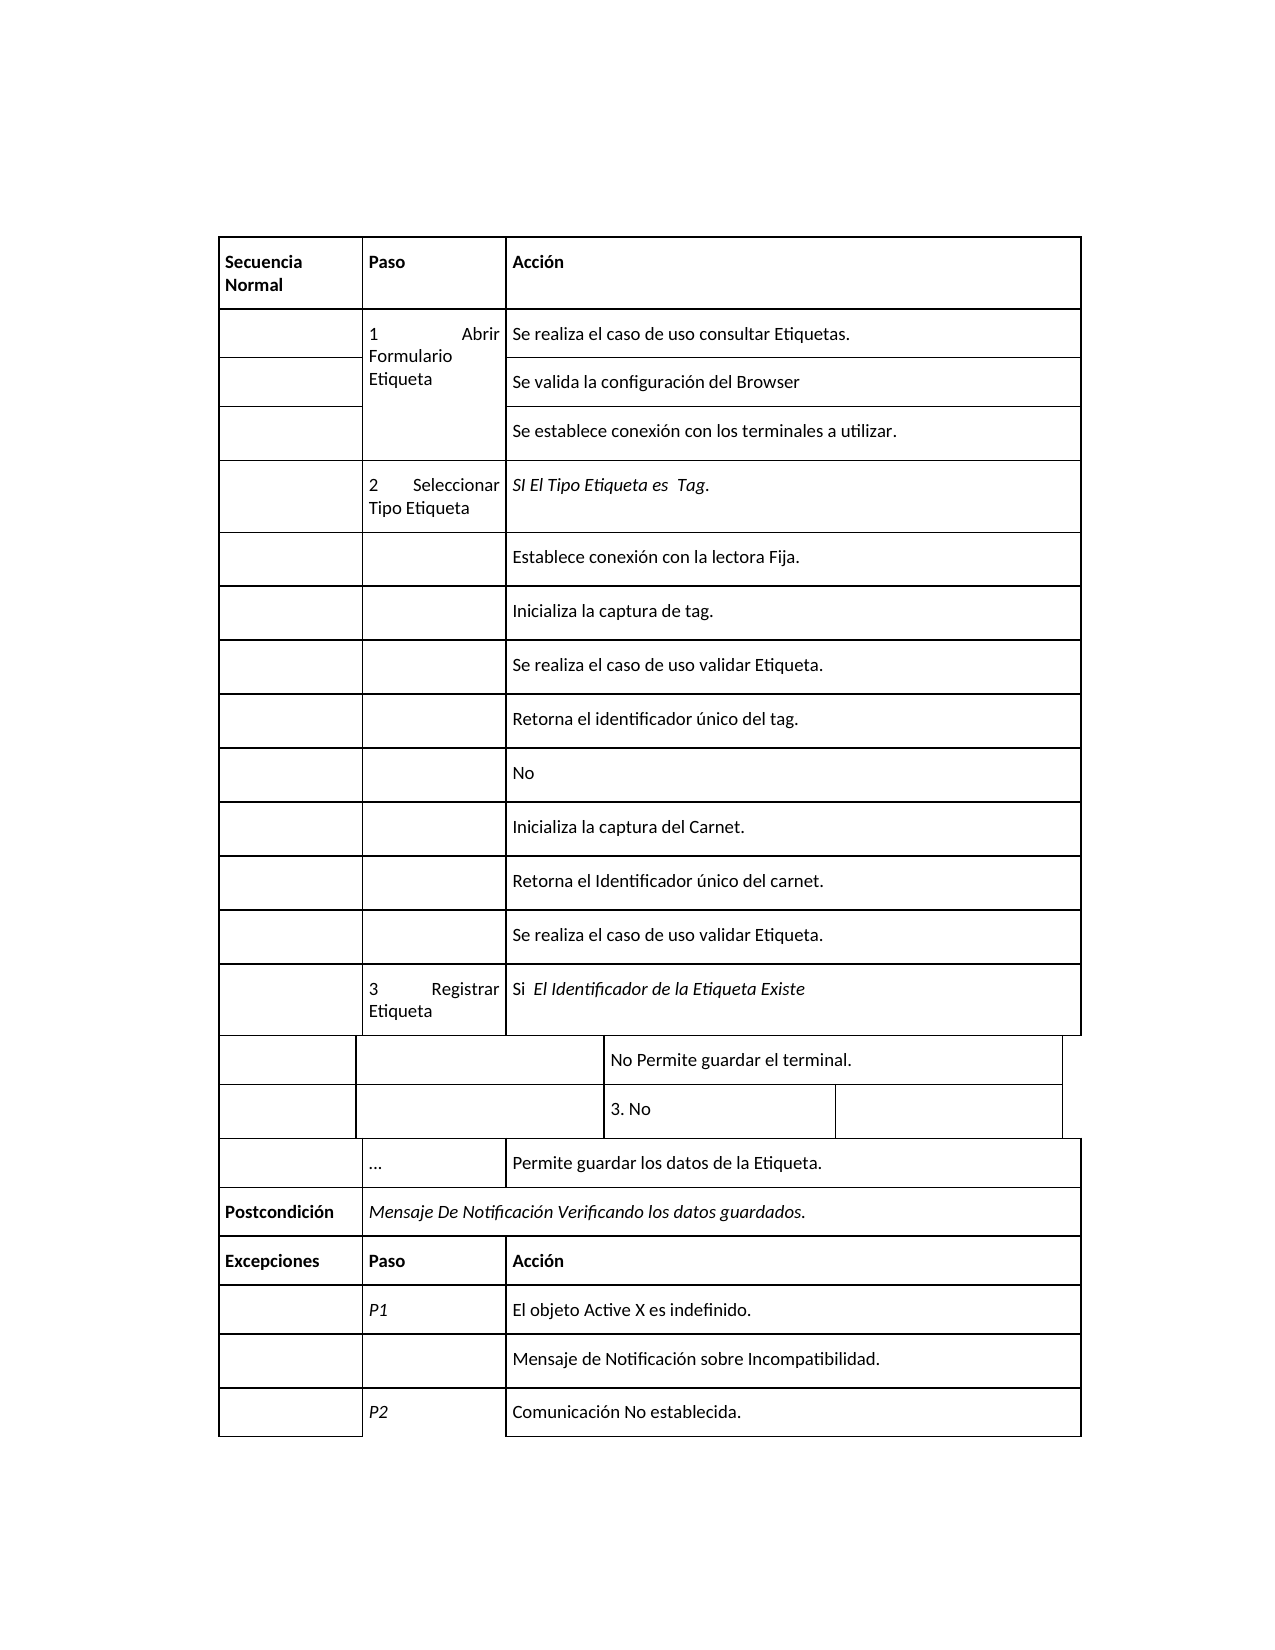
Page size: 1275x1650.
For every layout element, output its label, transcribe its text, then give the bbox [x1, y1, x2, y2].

table_cell [220, 749, 362, 801]
table_cell No [507, 749, 1080, 801]
table_cell [220, 407, 362, 459]
table_cell Retorna el identificador único del tag. [507, 695, 1080, 747]
table_cell [220, 587, 362, 639]
table_cell Se realiza el caso de uso validar Etiqueta. [507, 641, 1080, 693]
table_cell Se valida la configuración del Browser [507, 358, 1080, 406]
table_cell El objeto Active X es indefinido. [507, 1286, 1080, 1333]
table_cell Acción [507, 1237, 1080, 1284]
table_cell [220, 641, 362, 693]
table_cell Establece conexión con la lectora Fija. [507, 533, 1080, 585]
table_cell [357, 1085, 603, 1138]
table_cell [363, 749, 505, 801]
table_cell [220, 803, 362, 855]
table_cell [1063, 1084, 1077, 1138]
table_cell Inicializa la captura del Carnet. [507, 803, 1080, 855]
table_cell [220, 461, 362, 531]
table_cell [220, 1286, 362, 1333]
table_cell Paso [363, 1237, 505, 1284]
table_cell Si El Identificador de la Etiqueta Existe [507, 965, 1080, 1035]
table_cell [1077, 1084, 1081, 1138]
table_cell Secuencia Normal [220, 238, 362, 308]
table_cell Mensaje de Notificación sobre Incompatibilidad. [507, 1335, 1080, 1387]
table_cell [220, 695, 362, 747]
table_cell 3. No [605, 1085, 835, 1138]
table_cell P1 [363, 1286, 505, 1333]
table_cell Postcondición [220, 1188, 362, 1235]
table_cell Paso [363, 238, 505, 308]
table_cell [363, 857, 505, 909]
table_cell [363, 587, 505, 639]
table_cell [363, 641, 505, 693]
table_cell Acción [507, 238, 1080, 308]
table_cell 3 Registrar Etiqueta [363, 965, 505, 1035]
table_cell [220, 1139, 362, 1186]
table_cell Comunicación No establecida. [507, 1389, 1080, 1436]
table_cell Inicializa la captura de tag. [507, 587, 1080, 639]
table_cell Se establece conexión con los terminales a utilizar. [507, 407, 1080, 459]
table_cell SI El Tipo Etiqueta es Tag. [507, 461, 1080, 531]
table_cell [363, 803, 505, 855]
table_cell [220, 1335, 362, 1387]
table_cell [836, 1085, 1062, 1138]
table_cell [220, 1389, 362, 1436]
table_cell Retorna el Identificador único del carnet. [507, 857, 1080, 909]
table_cell [363, 406, 505, 459]
table_cell [363, 533, 505, 585]
table_cell [357, 1036, 603, 1084]
table_cell [220, 533, 362, 585]
table_cell [1077, 1036, 1081, 1084]
table_cell [363, 1335, 505, 1387]
table_cell [220, 1085, 355, 1138]
table_cell 2 Seleccionar Tipo Etiqueta [363, 461, 505, 531]
table_cell ... [363, 1139, 505, 1186]
table_cell [220, 965, 362, 1035]
table_cell [363, 695, 505, 747]
table_cell [220, 911, 362, 963]
table_cell No Permite guardar el terminal. [605, 1036, 1062, 1084]
table_cell P2 [363, 1389, 505, 1436]
table_cell Se realiza el caso de uso consultar Etiquetas. [507, 310, 1080, 357]
table_cell Permite guardar los datos de la Etiqueta. [507, 1139, 1080, 1186]
table_cell [220, 310, 362, 357]
table_cell [220, 358, 362, 406]
table_cell Se realiza el caso de uso validar Etiqueta. [507, 911, 1080, 963]
table_cell [220, 857, 362, 909]
table_cell [220, 1036, 355, 1084]
table_cell [363, 911, 505, 963]
table_cell Mensaje De Notificación Verificando los datos guardados. [363, 1188, 1080, 1235]
table_cell 1 Abrir Formulario Etiqueta [363, 310, 505, 406]
table_cell [1063, 1036, 1077, 1084]
table_cell Excepciones [220, 1237, 362, 1284]
